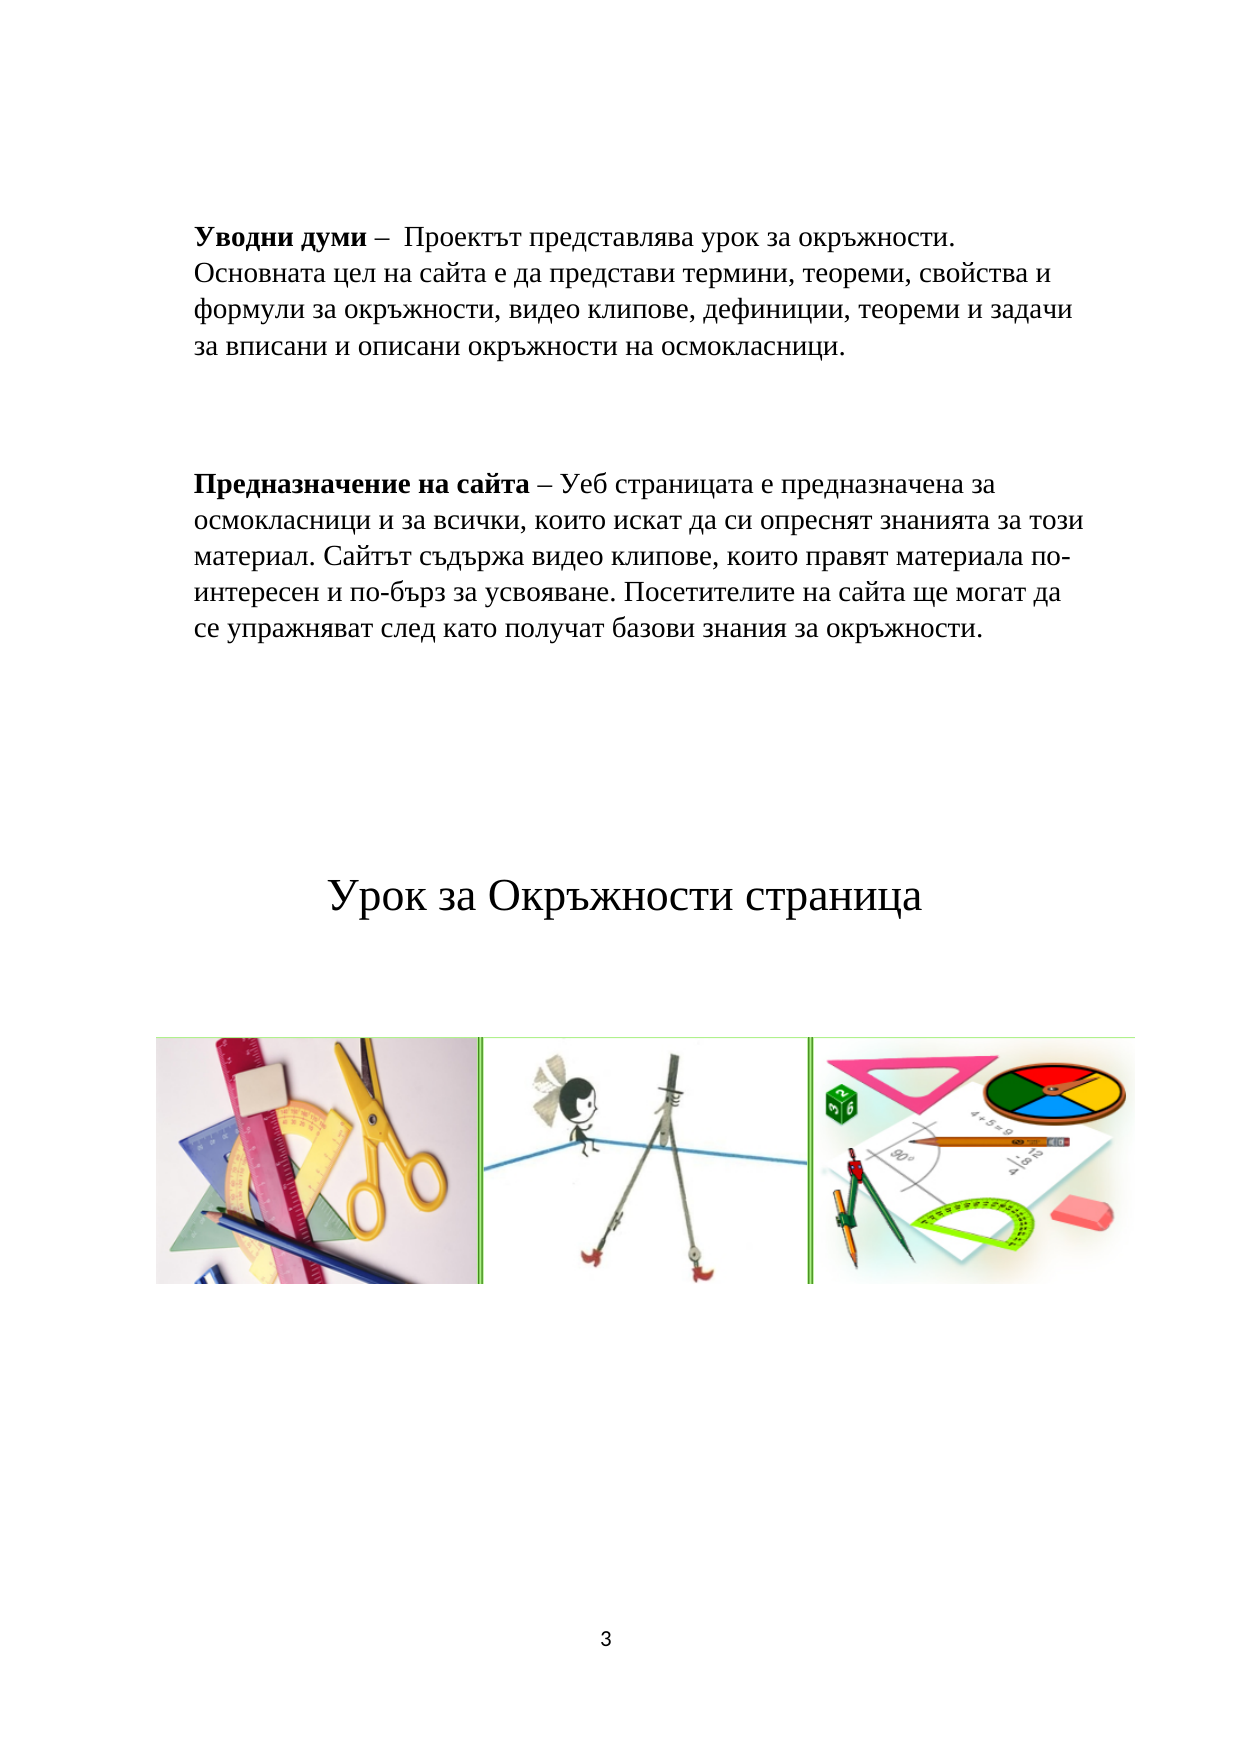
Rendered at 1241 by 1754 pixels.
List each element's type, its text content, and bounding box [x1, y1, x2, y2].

text Уводни думи – Проектът представлява урок за окръжности. Основната цел на сайта е да представи термини, теореми, свойства и формули за окръжности, видео клипове, дефиниции, теореми и задачи за вписани и описани окръжности на осмокласници. [194, 219, 1093, 392]
picture [156, 1037, 1135, 1284]
text Урок за Окръжности страница [156, 867, 1093, 920]
text Предназначение на сайта – Уеб страницата е предназначена за осмокласници и за всички, които искат да си опреснят знанията за този материал. Сайтът съдържа видео клипове, които правят материала по-интересен и по-бърз за усвояване. Посетителите на сайта ще могат да се упражняват след като получат базови знания за окръжности. [194, 430, 1093, 644]
